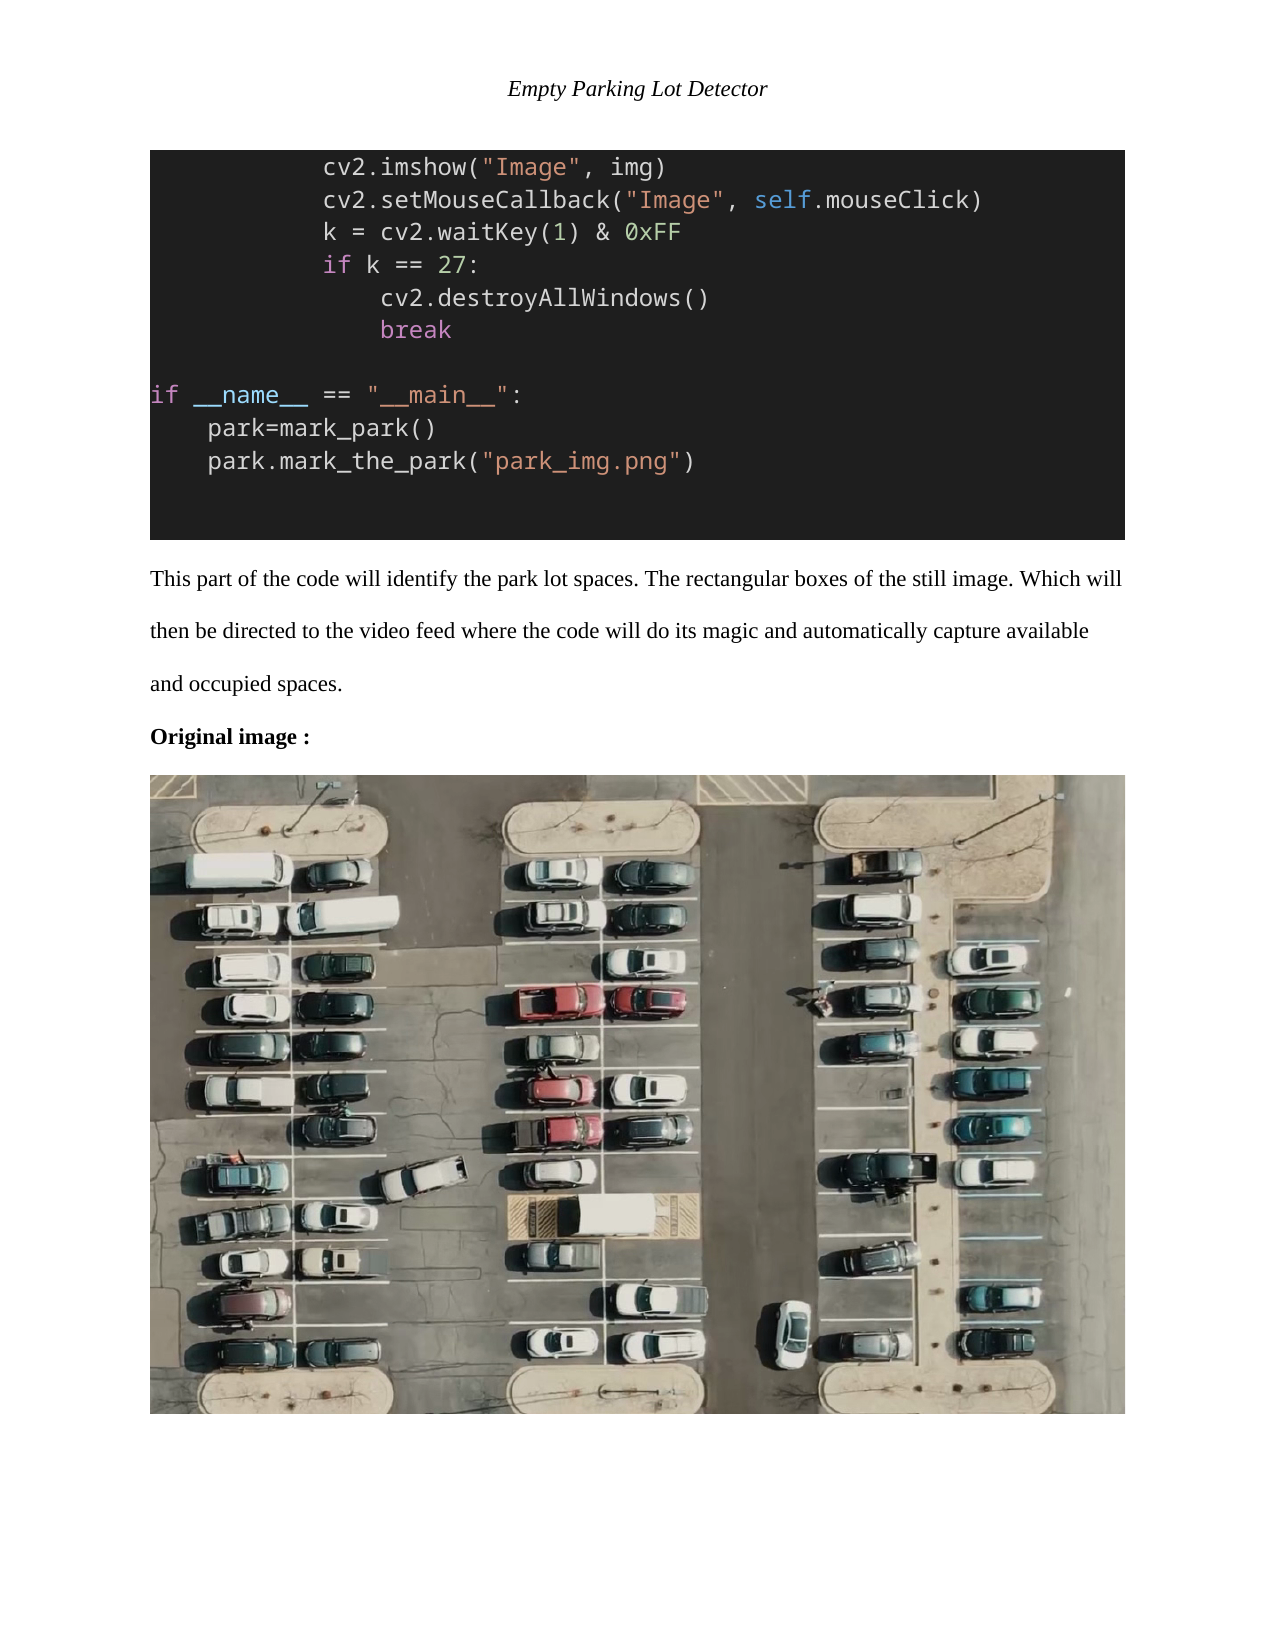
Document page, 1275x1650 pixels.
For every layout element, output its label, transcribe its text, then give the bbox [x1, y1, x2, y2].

text This part of the code will identify the park lot spaces. The rectangular boxes of the still image. Which will then be directed to the video feed where the code will do its magic and automatically capture available and occupied spaces. [150, 565, 1125, 697]
picture [150, 775, 1125, 1414]
text park=mark_park() [150, 411, 1125, 443]
text cv2.setMouseCallback("Image", self.mouseClick) [150, 183, 1125, 215]
text cv2.destroyAllWindows() [150, 280, 1125, 313]
text cv2.imshow("Image", img) [150, 150, 1125, 183]
text if k == 27: [150, 248, 1125, 280]
text k = cv2.waitKey(1) & 0xFF [150, 215, 1125, 248]
text park.mark_the_park("park_img.png") [150, 443, 1125, 476]
text Original image : [150, 723, 1125, 749]
text break [150, 313, 1125, 346]
text if __name__ == "__main__": [150, 378, 1125, 411]
